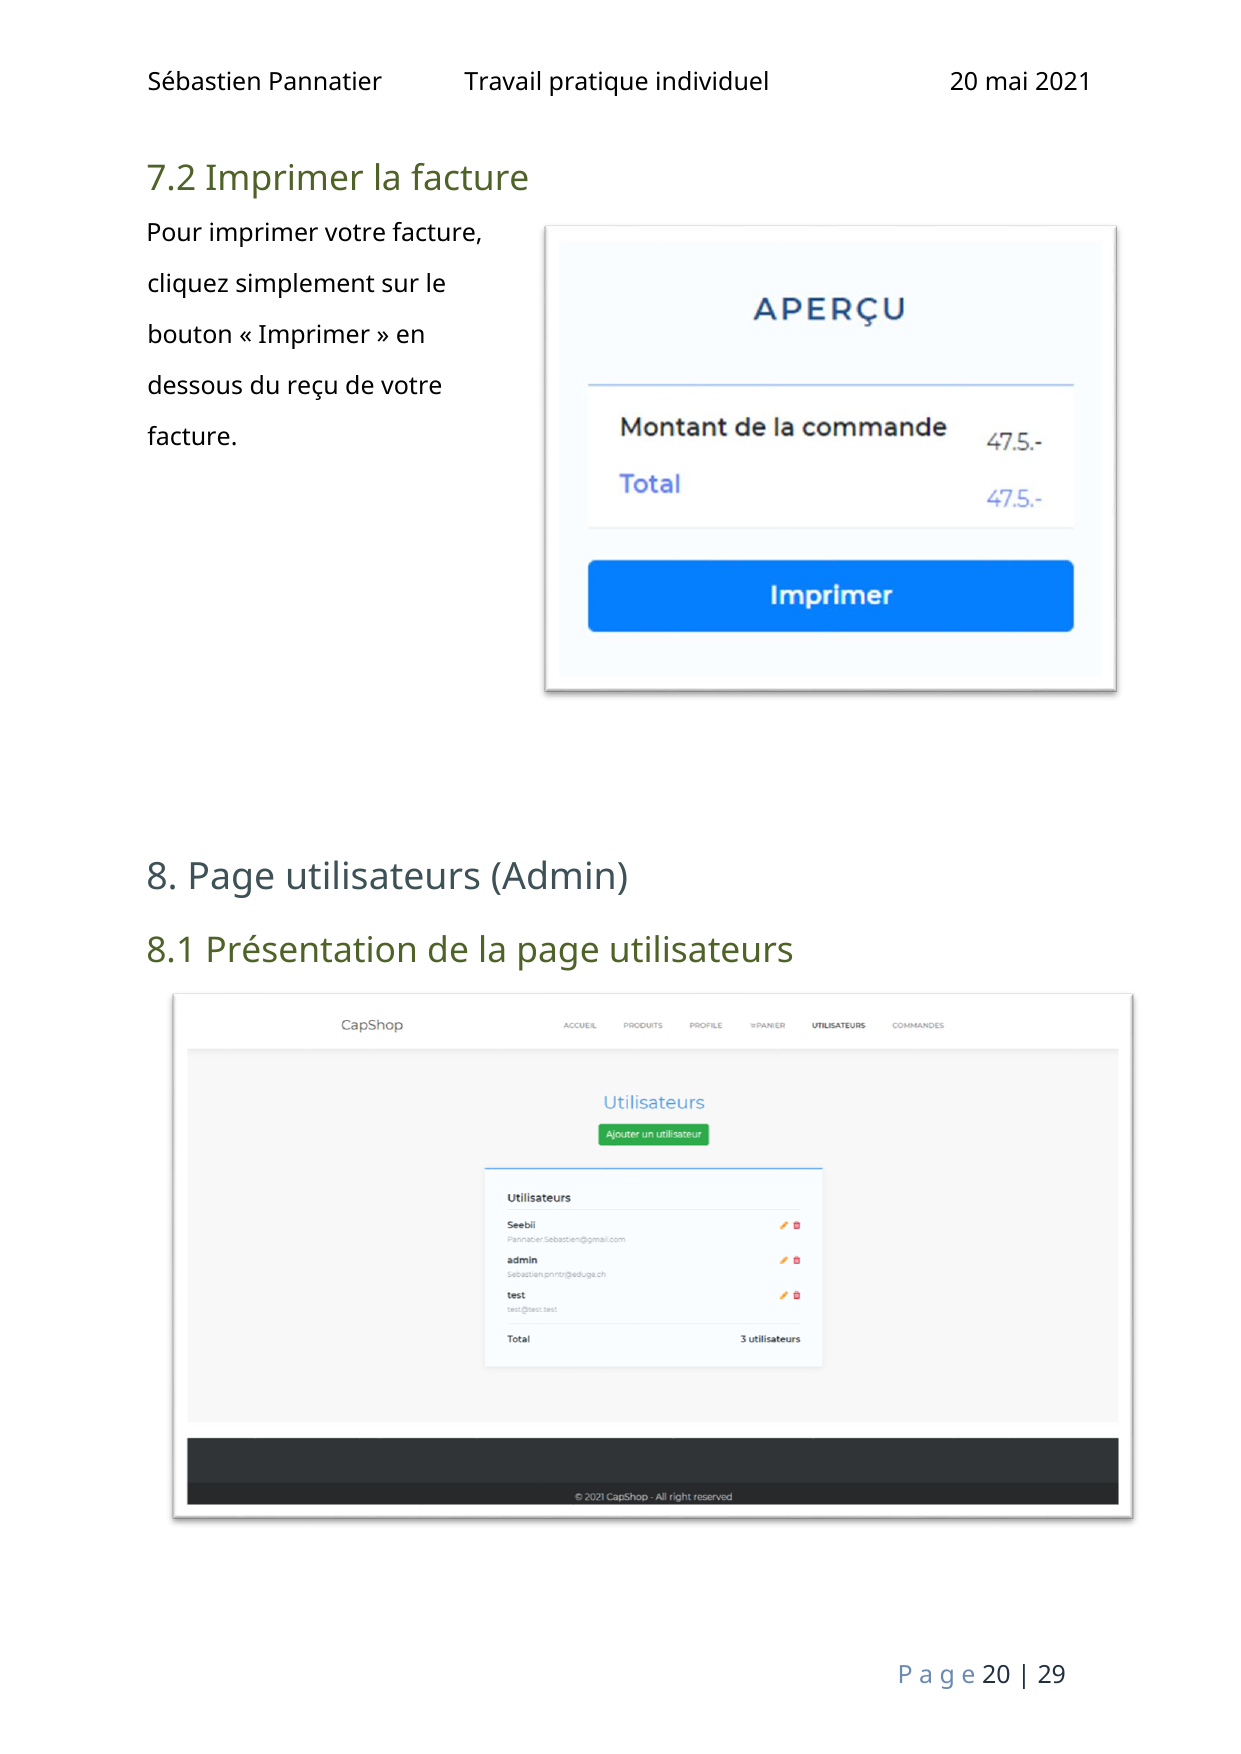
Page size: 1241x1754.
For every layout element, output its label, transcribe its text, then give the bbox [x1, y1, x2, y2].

subtitle 8. Page utilisateurs (Admin) [146, 849, 1167, 900]
subtitle 8.1 Présentation de la page utilisateurs [146, 925, 1167, 973]
picture [163, 987, 1142, 1531]
text Pour imprimer votre facture, cliquez simplement sur le bouton « Imprimer » en dessous du reçu de votre facture. [146, 214, 1114, 453]
picture [535, 219, 1126, 704]
subtitle 7.2 Imprimer la facture [146, 152, 1167, 200]
